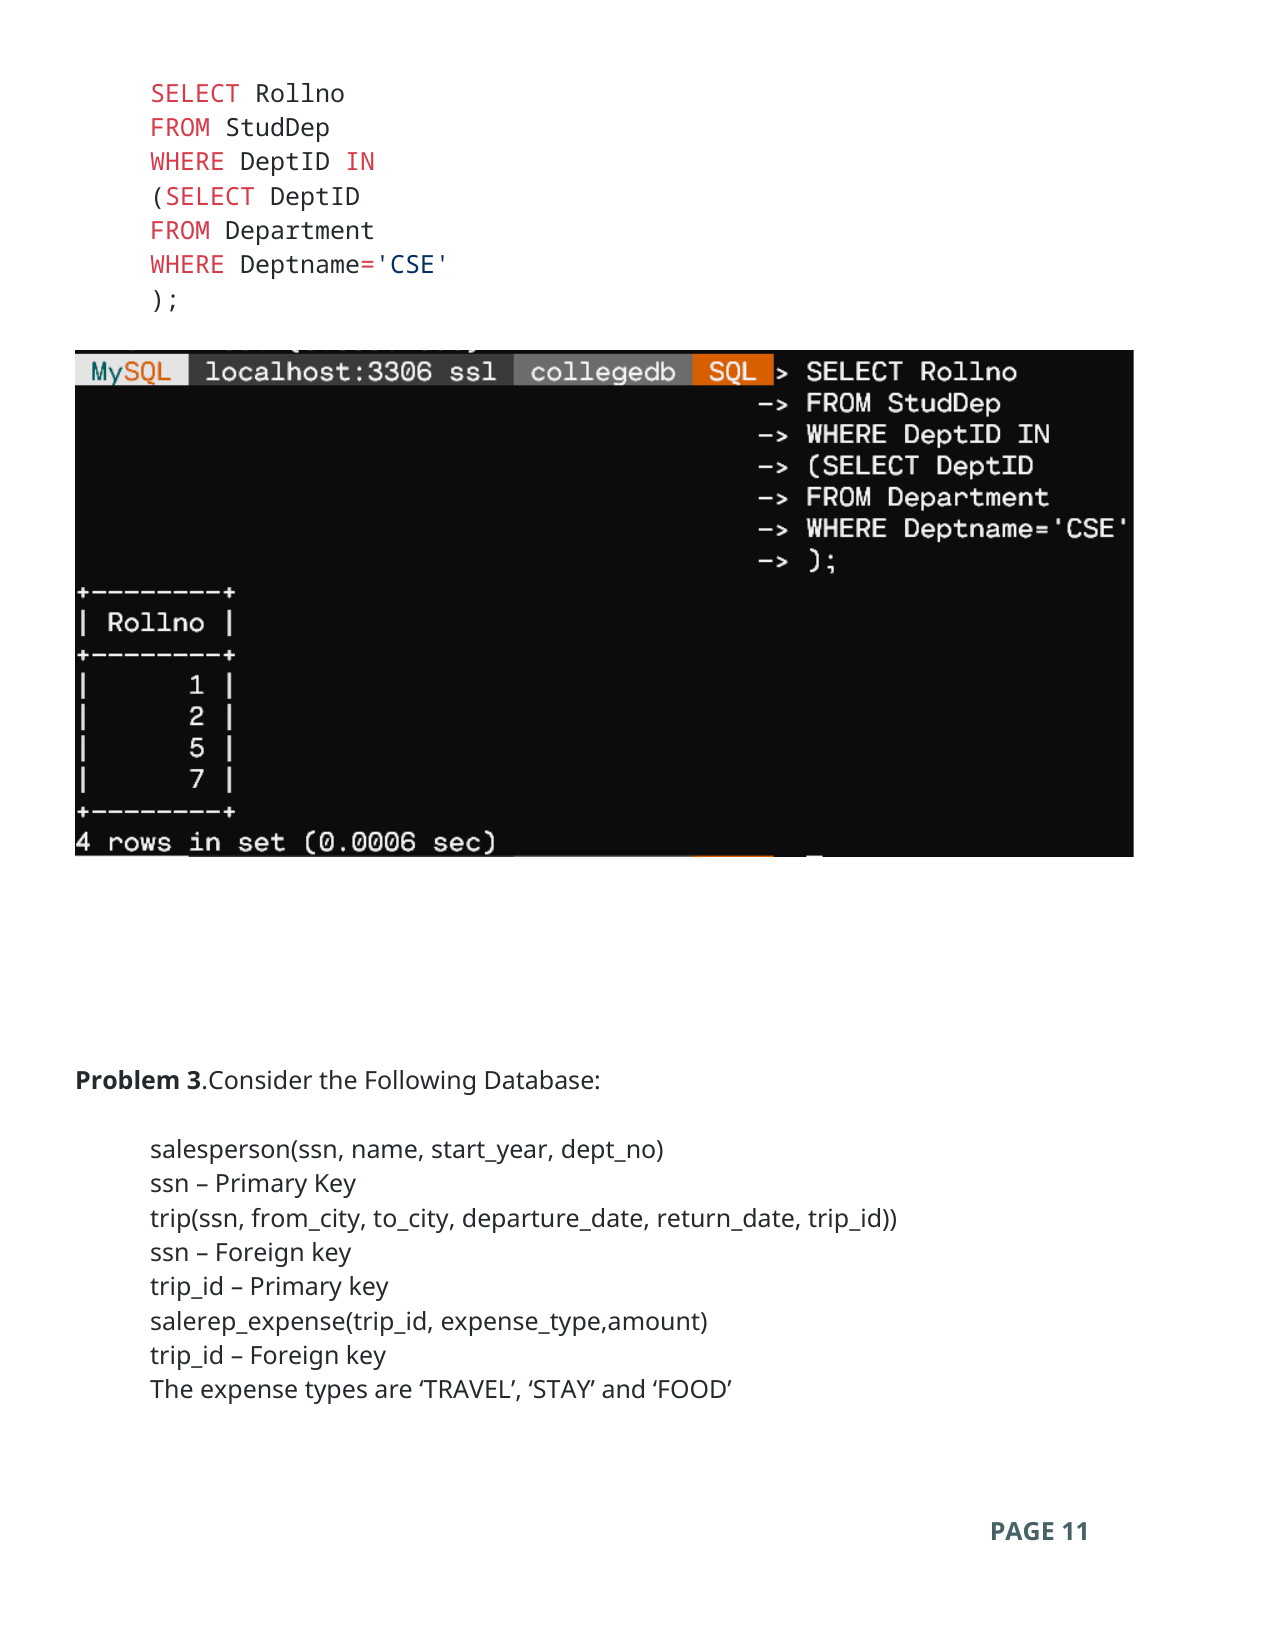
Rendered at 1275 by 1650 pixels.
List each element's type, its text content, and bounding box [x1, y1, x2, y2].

text SELECT Rollno [150, 75, 1200, 109]
text trip_id – Primary key [150, 1269, 1200, 1303]
text ); [150, 281, 1200, 316]
text WHERE DeptID IN [150, 144, 1200, 178]
text trip(ssn, from_city, to_city, departure_date, return_date, trip_id)) [150, 1200, 1200, 1234]
text salerep_expense(trip_id, expense_type,amount) [150, 1303, 1200, 1337]
text ssn – Foreign key [150, 1234, 1200, 1269]
text FROM Department [150, 212, 1200, 247]
text WHERE Deptname='CSE' [150, 247, 1200, 281]
picture [75, 350, 1134, 857]
text salesperson(ssn, name, start_year, dept_no) [150, 1131, 1200, 1166]
text (SELECT DeptID [150, 178, 1200, 212]
text ssn – Primary Key [150, 1166, 1200, 1200]
text Problem 3.Consider the Following Database: [75, 1062, 1200, 1097]
text The expense types are ‘TRAVEL’, ‘STAY’ and ‘FOOD’ [150, 1372, 1200, 1441]
text FROM StudDep [150, 109, 1200, 144]
text trip_id – Foreign key [150, 1337, 1200, 1372]
